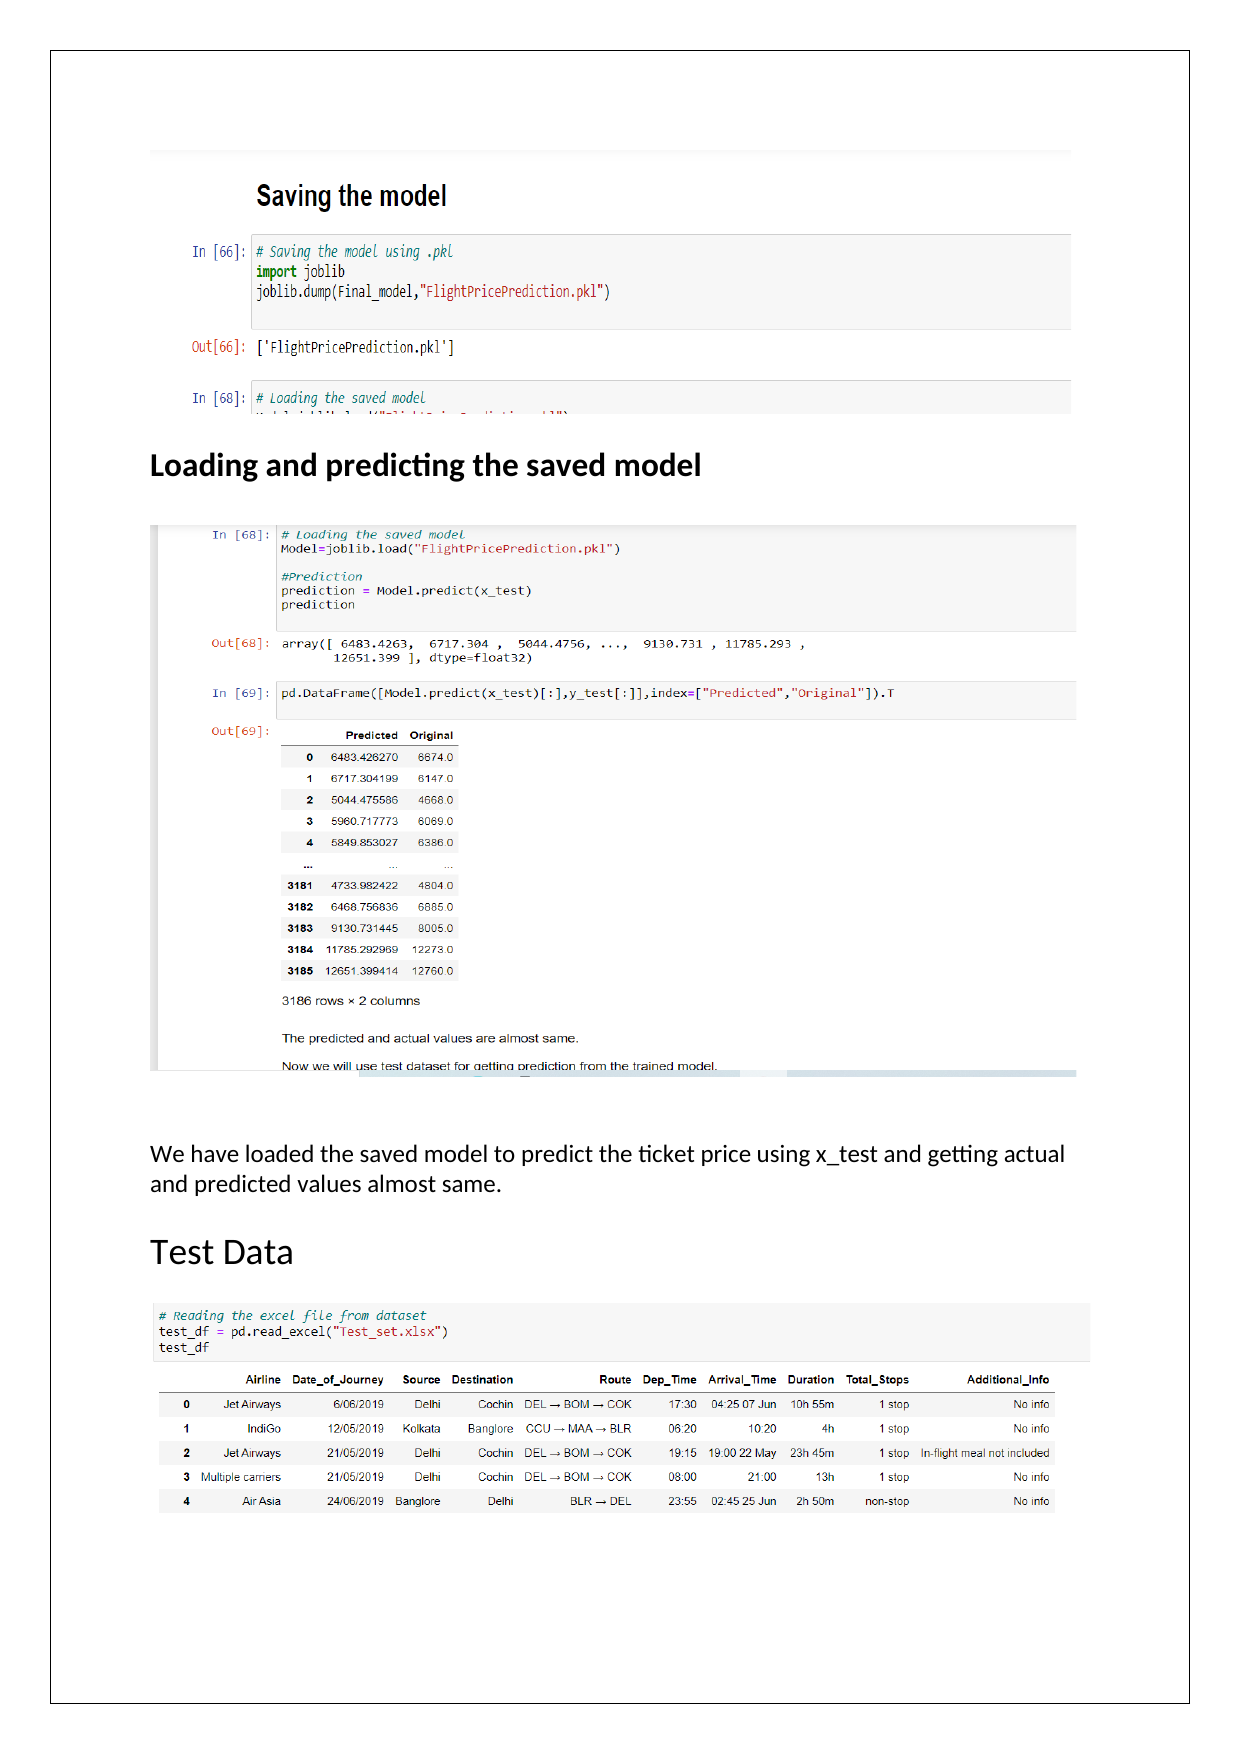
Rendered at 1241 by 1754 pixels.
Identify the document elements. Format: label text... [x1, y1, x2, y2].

picture [150, 1303, 1091, 1519]
picture [150, 525, 1077, 1077]
text We have loaded the saved model to predict the ticket price using x_test and getting actual and predicted values almost same. [150, 1138, 1090, 1199]
text Test Data [150, 1228, 1090, 1274]
picture [150, 150, 1072, 414]
text Loading and predicting the saved model [150, 444, 1090, 485]
